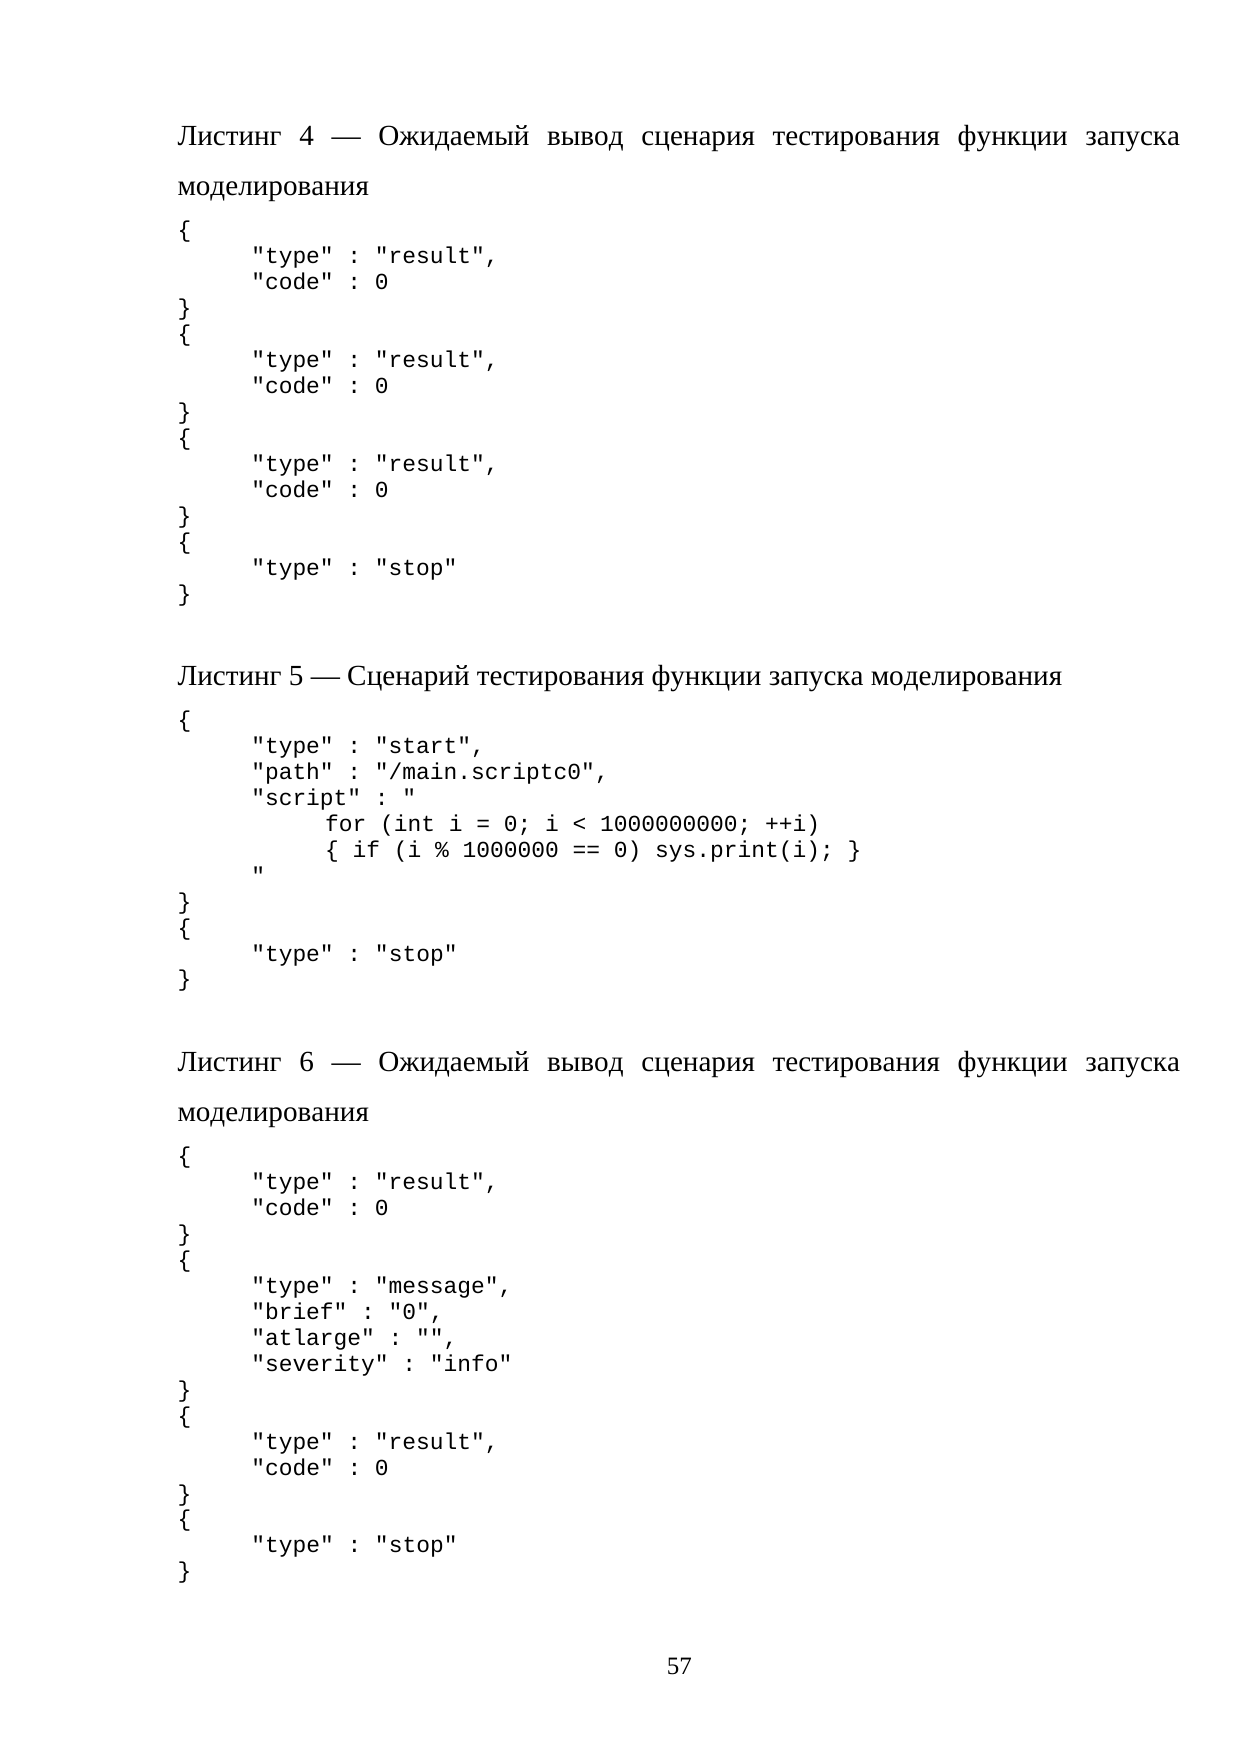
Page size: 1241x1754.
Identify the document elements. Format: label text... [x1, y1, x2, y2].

text { [177, 530, 1181, 556]
text "type" : "result", [177, 245, 1181, 271]
text } [177, 1482, 1181, 1508]
text } [177, 297, 1181, 322]
text "script" : " [177, 786, 1181, 812]
text } [177, 890, 1181, 916]
text "code" : 0 [177, 1456, 1181, 1482]
text "type" : "start", [177, 734, 1181, 760]
text } [177, 1378, 1181, 1404]
text { [177, 1248, 1181, 1274]
text "type" : "message", [177, 1274, 1181, 1300]
text "type" : "stop" [177, 942, 1181, 968]
text } [177, 1222, 1181, 1248]
text "type" : "result", [177, 452, 1181, 478]
text } [177, 1560, 1181, 1586]
text } [177, 400, 1181, 426]
text Листинг 4 — Ожидаемый вывод сценария тестирования функции запуска моделирования [177, 118, 1181, 202]
text { [177, 708, 1181, 734]
text "type" : "stop" [177, 1534, 1181, 1560]
text Листинг 6 — Ожидаемый вывод сценария тестирования функции запуска моделирования [177, 1044, 1181, 1128]
text "atlarge" : "", [177, 1326, 1181, 1352]
text for (int i = 0; i < 1000000000; ++i) [251, 812, 1181, 838]
text Листинг 5 — Сценарий тестирования функции запуска моделирования [177, 658, 1181, 692]
text " [177, 864, 1181, 890]
text { [177, 1404, 1181, 1430]
text "type" : "result", [177, 1430, 1181, 1456]
text "type" : "result", [177, 1171, 1181, 1197]
text { [177, 916, 1181, 942]
text "severity" : "info" [177, 1352, 1181, 1378]
text "code" : 0 [177, 374, 1181, 400]
text "code" : 0 [177, 271, 1181, 297]
text { [177, 1145, 1181, 1171]
text { [177, 1508, 1181, 1534]
text "type" : "stop" [177, 556, 1181, 582]
text { [177, 426, 1181, 452]
text "code" : 0 [177, 478, 1181, 504]
text "code" : 0 [177, 1197, 1181, 1222]
text "type" : "result", [177, 348, 1181, 374]
text } [177, 582, 1181, 608]
text { if (i % 1000000 == 0) sys.print(i); } [251, 838, 1181, 864]
text { [177, 219, 1181, 245]
text "path" : "/main.scriptc0", [177, 760, 1181, 786]
text } [177, 968, 1181, 994]
text "brief" : "0", [177, 1300, 1181, 1326]
text } [177, 504, 1181, 530]
text { [177, 322, 1181, 348]
